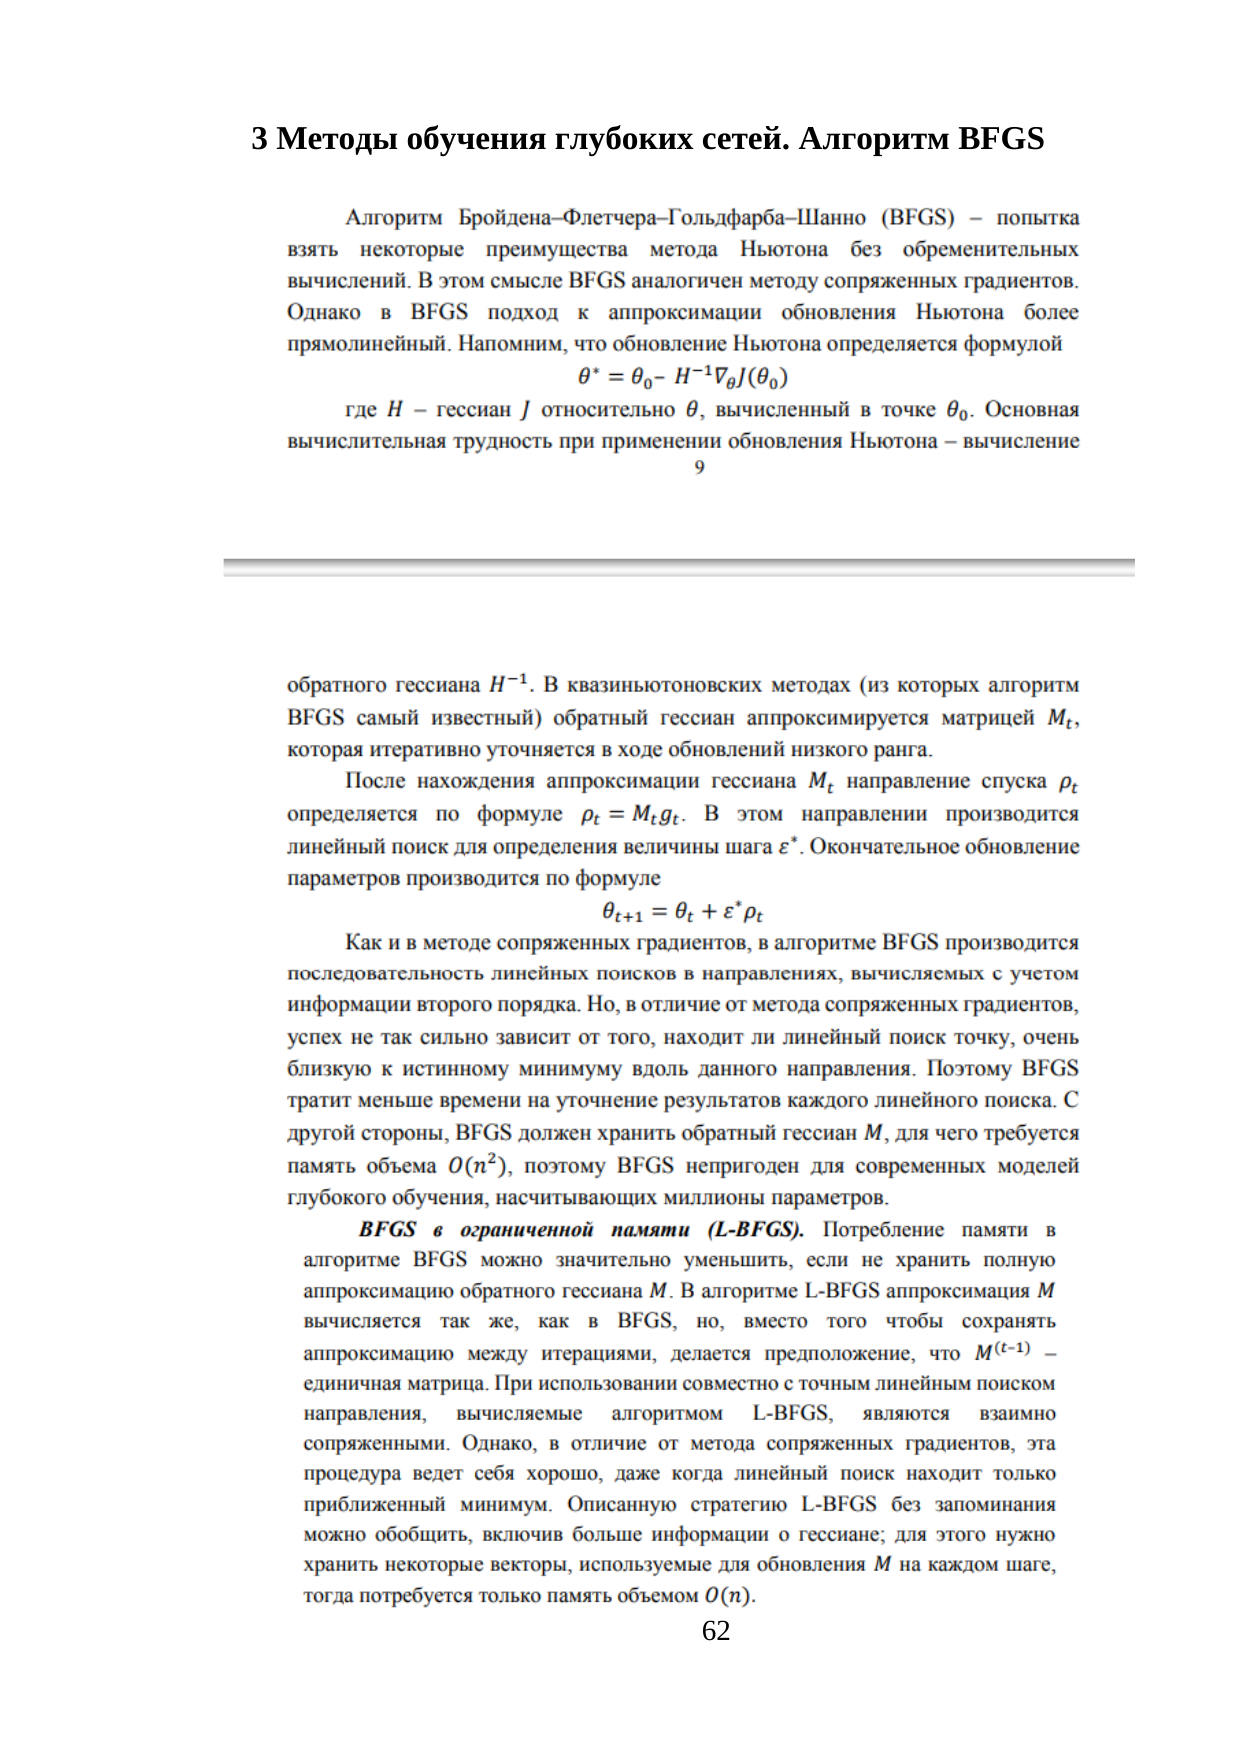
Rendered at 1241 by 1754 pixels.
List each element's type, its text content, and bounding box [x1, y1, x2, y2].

picture [223, 200, 1135, 1610]
subtitle 3 Методы обучения глубоких сетей. Алгоритм BFGS [177, 118, 1181, 156]
